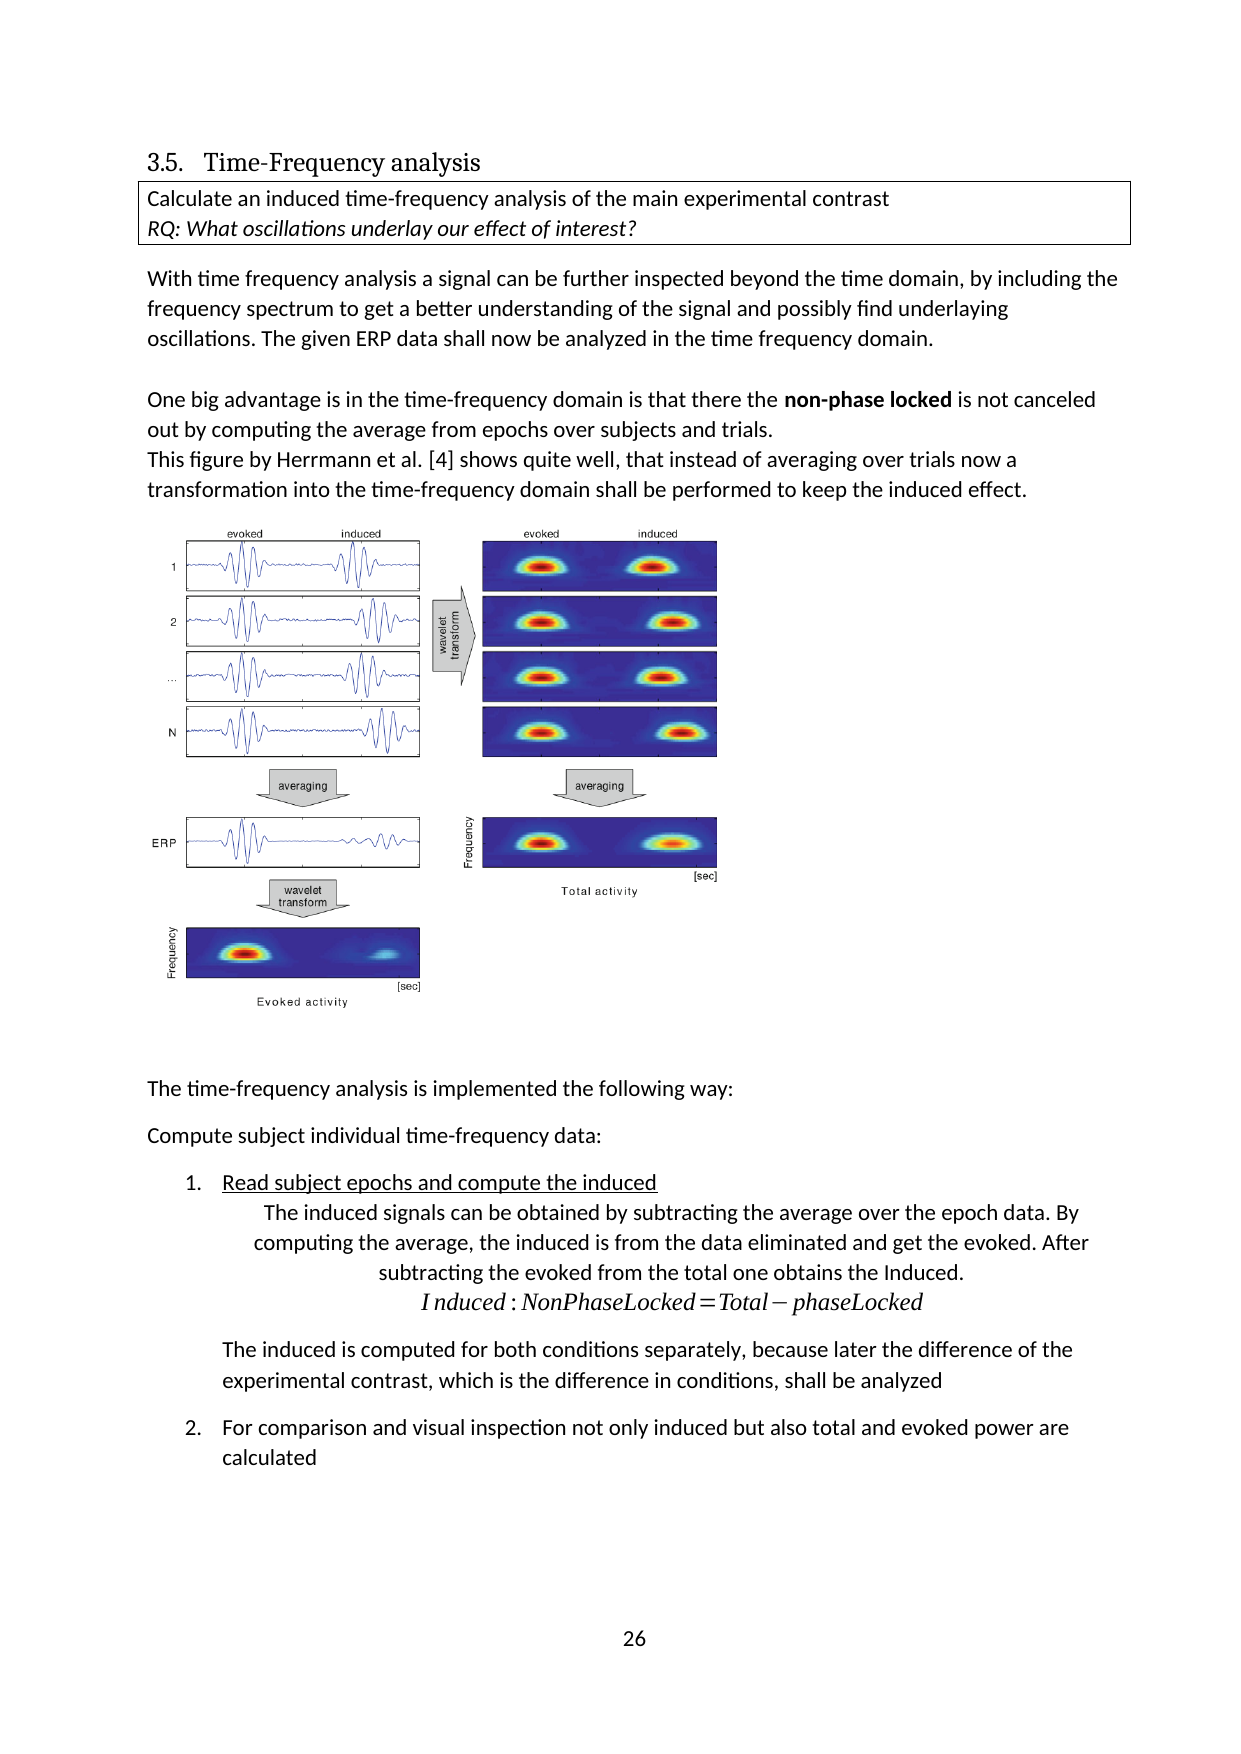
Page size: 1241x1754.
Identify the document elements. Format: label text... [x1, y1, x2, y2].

list For comparison and visual inspection not only induced but also total and evoked power are calculated [184, 1413, 1122, 1471]
picture [147, 522, 726, 1009]
text Compute subject individual time-frequency data: [147, 1121, 1122, 1149]
list Read subject epochs and compute the induced [184, 1168, 1122, 1196]
text With time frequency analysis a signal can be further inspected beyond the time domain, by including the frequency spectrum to get a better understanding of the signal and possibly find underlaying oscillations. The given ERP data shall now be analyzed in the time frequency domain. One big advantage is in the time-frequency domain is that there the non-phase locked is not canceled out by computing the average from epochs over subjects and trials. This figure by Herrmann et al. shows quite well, that instead of averaging over trials now a transformation into the time-frequency domain shall be performed to keep the induced effect. [147, 264, 1122, 503]
text The time-frequency analysis is implemented the following way: [147, 1074, 1122, 1102]
subtitle Time-Frequency analysis [147, 147, 1122, 178]
text Calculate an induced time-frequency analysis of the main experimental contrast RQ: What oscillations underlay our effect of interest? [139, 182, 1130, 244]
list The induced signals can be obtained by subtracting the average over the epoch data. By computing the average, the induced is from the data eliminated and get the evoked. After subtracting the evoked from the total one obtains the Induced. [222, 1198, 1122, 1317]
text The induced is computed for both conditions separately, because later the difference of the experimental contrast, which is the difference in conditions, shall be analyzed [222, 1336, 1122, 1394]
